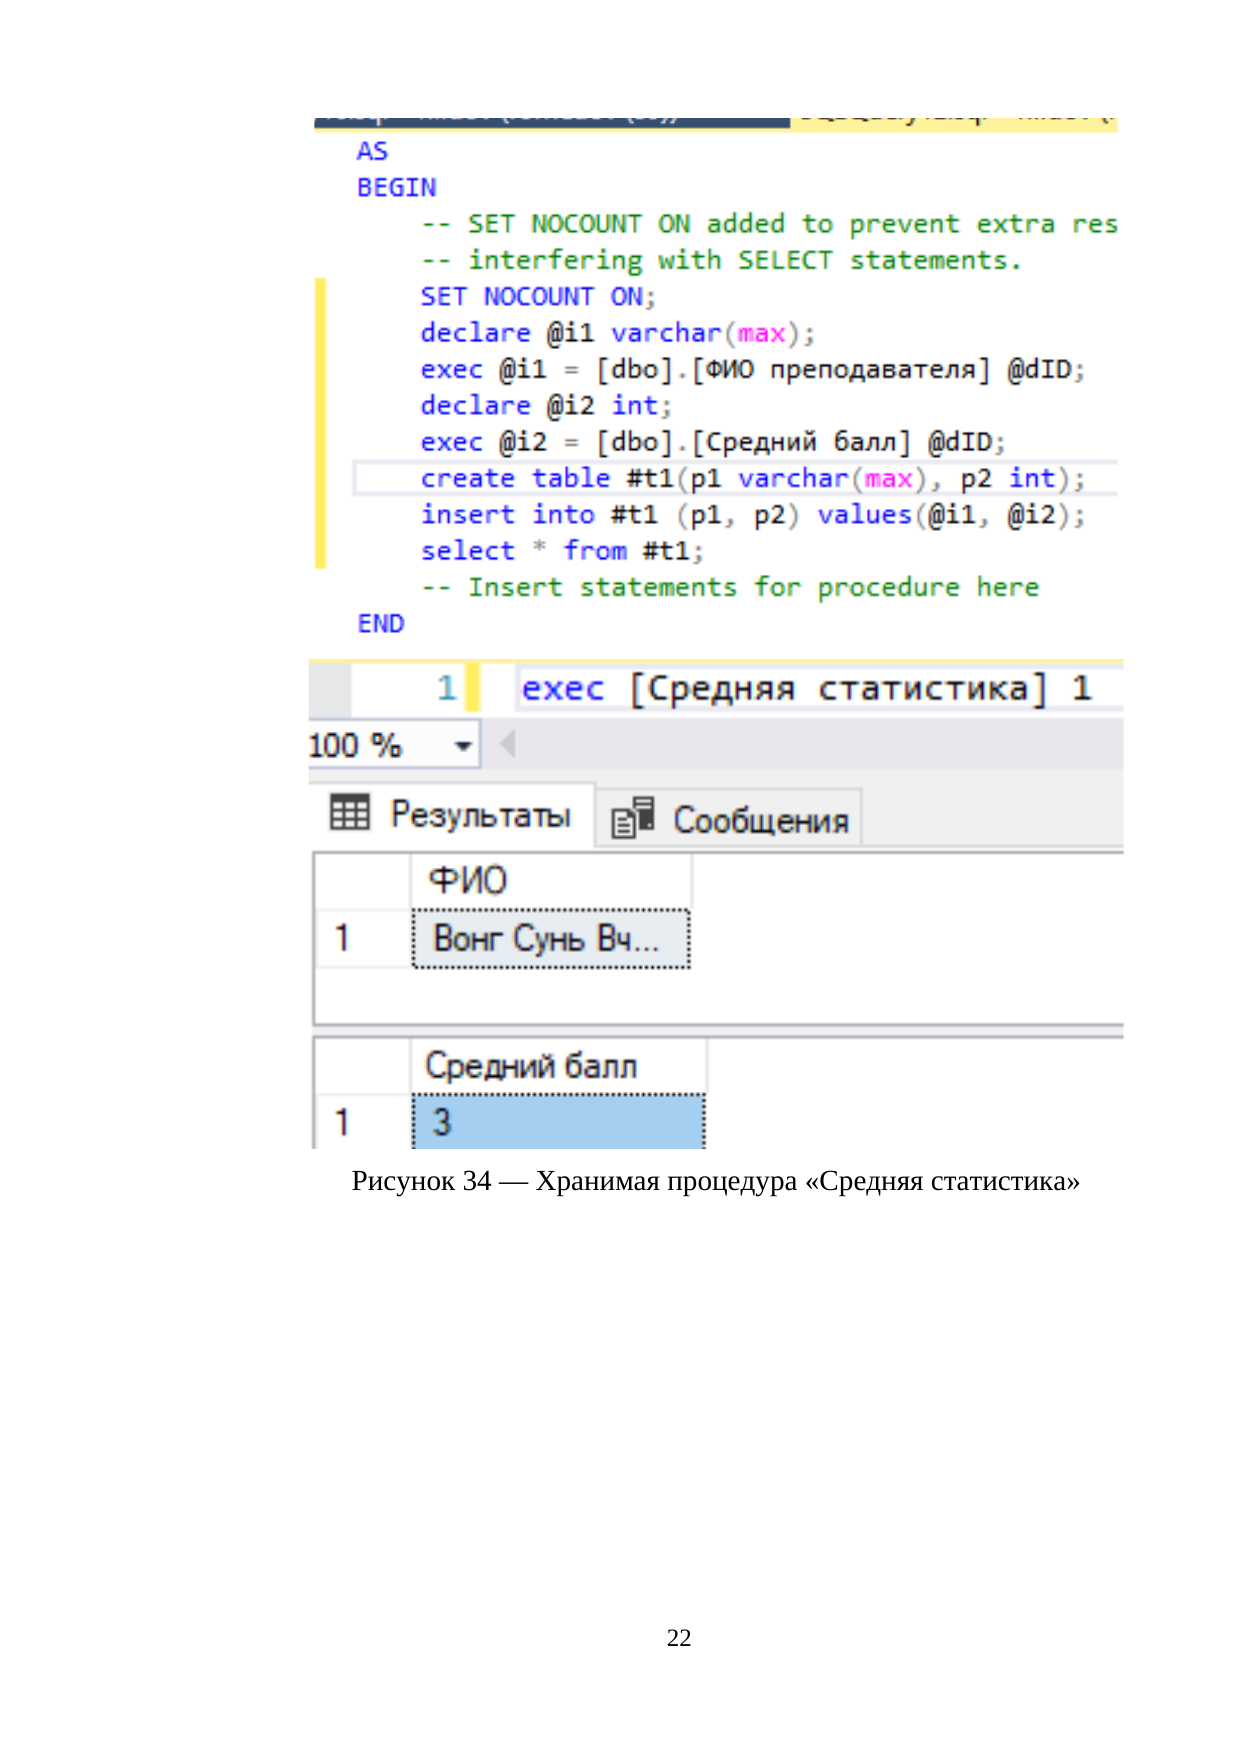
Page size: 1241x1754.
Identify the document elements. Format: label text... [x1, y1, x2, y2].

text Рисунок 34 — Хранимая процедура «Средняя статистика» [177, 1163, 1181, 1196]
picture [308, 118, 1124, 1149]
